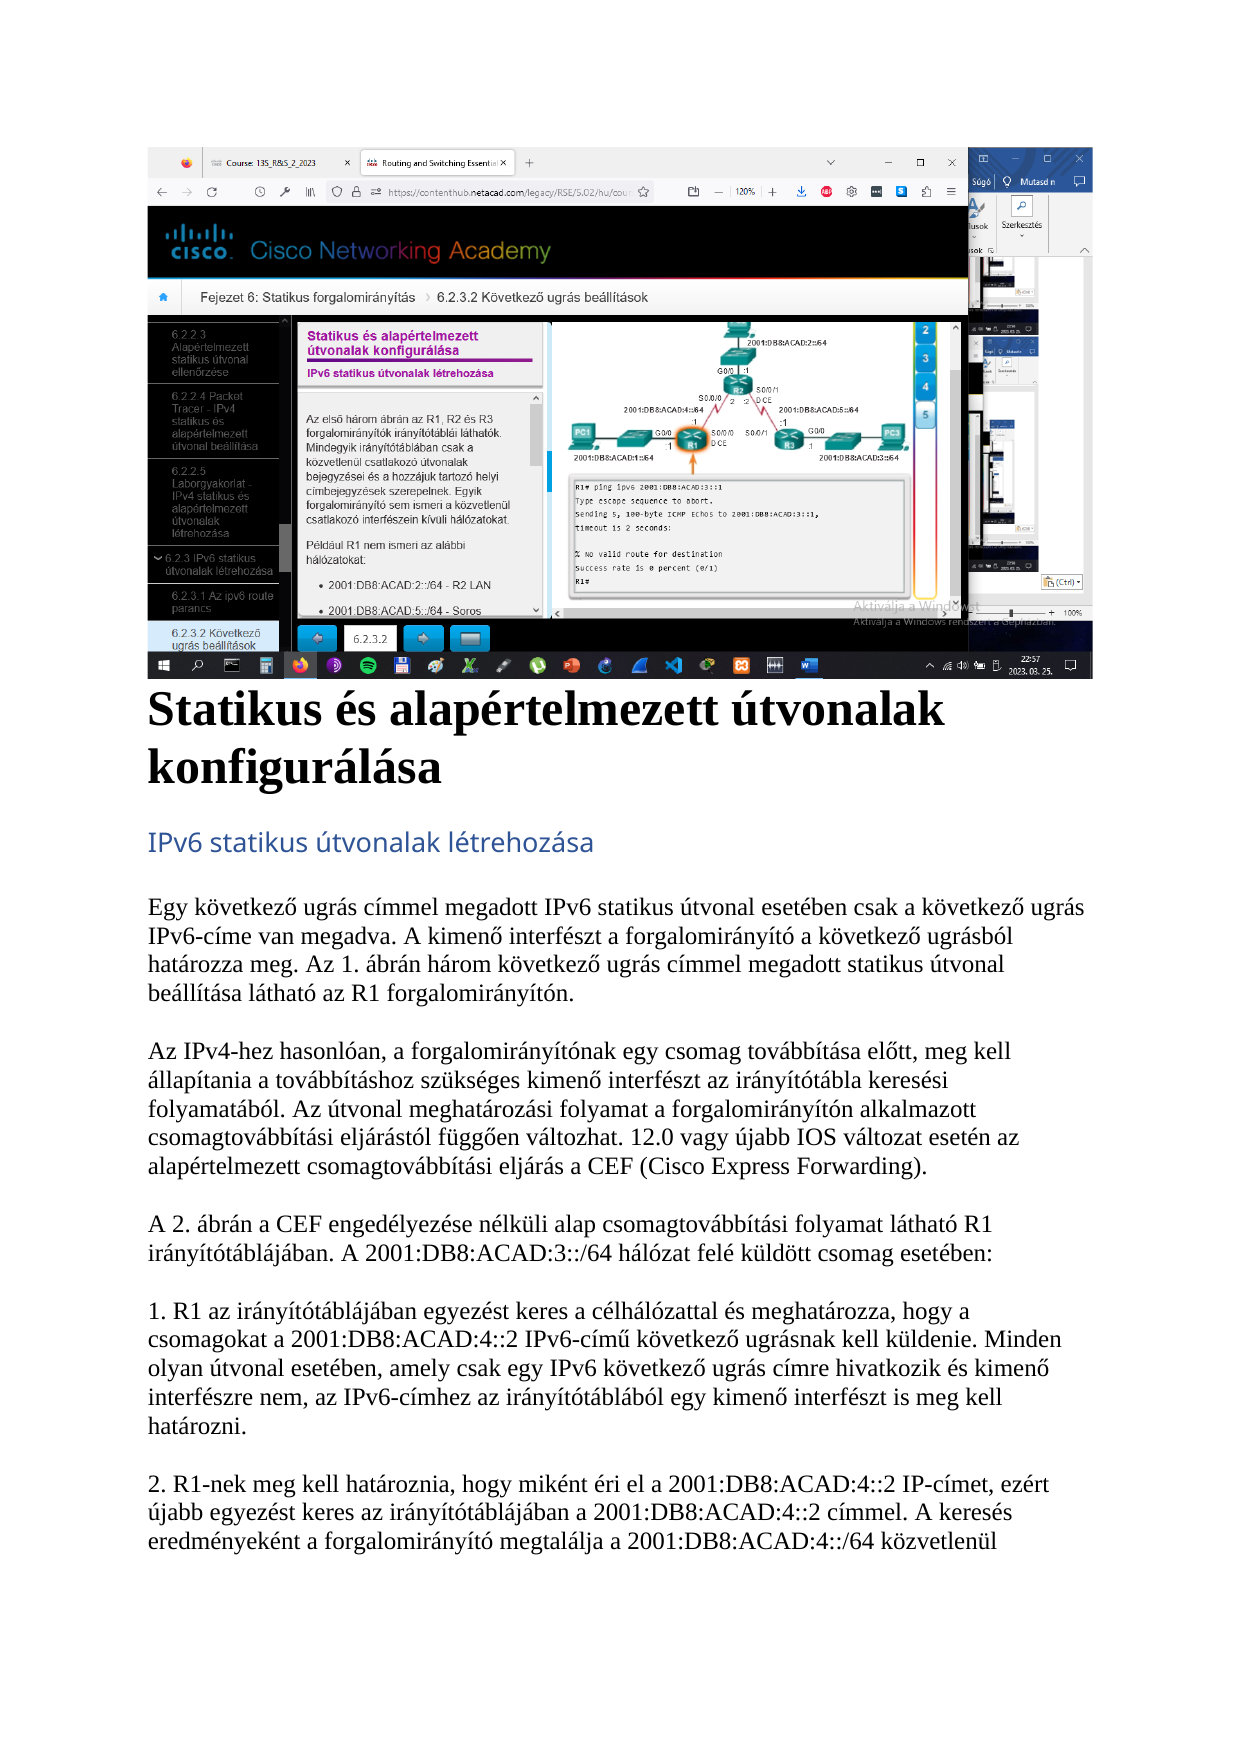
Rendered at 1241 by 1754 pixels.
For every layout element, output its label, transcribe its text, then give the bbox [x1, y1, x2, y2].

text A 2. ábrán a CEF engedélyezése nélküli alap csomagtovábbítási folyamat látható R1 irányítótáblájában. A 2001:DB8:ACAD:3::/64 hálózat felé küldött csomag esetében: [148, 1209, 1093, 1267]
text 1. R1 az irányítótáblájában egyezést keres a célhálózattal és meghatározza, hogy a csomagokat a 2001:DB8:ACAD:4::2 IPv6-című következő ugrásnak kell küldenie. Minden olyan útvonal esetében, amely csak egy IPv6 következő ugrás címre hivatkozik és kimenő interfészre nem, az IPv6-címhez az irányítótáblából egy kimenő interfészt is meg kell határozni. [148, 1296, 1093, 1439]
subtitle IPv6 statikus útvonalak létrehozása [148, 823, 1093, 860]
picture [147, 147, 1093, 679]
subtitle Statikus és alapértelmezett útvonalak konfigurálása [148, 679, 1093, 794]
text Egy következő ugrás címmel megadott IPv6 statikus útvonal esetében csak a következő ugrás IPv6-címe van megadva. A kimenő interfészt a forgalomirányító a következő ugrásból határozza meg. Az 1. ábrán három következő ugrás címmel megadott statikus útvonal beállítása látható az R1 forgalomirányítón. [148, 892, 1093, 1007]
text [148, 1469, 1093, 1555]
text Az IPv4-hez hasonlóan, a forgalomirányítónak egy csomag továbbítása előtt, meg kell állapítania a továbbításhoz szükséges kimenő interfészt az irányítótábla keresési folyamatából. Az útvonal meghatározási folyamat a forgalomirányítón alkalmazott csomagtovábbítási eljárástól függően változhat. 12.0 vagy újabb IOS változat esetén az alapértelmezett csomagtovábbítási eljárás a CEF (Cisco Express Forwarding). [148, 1036, 1093, 1180]
